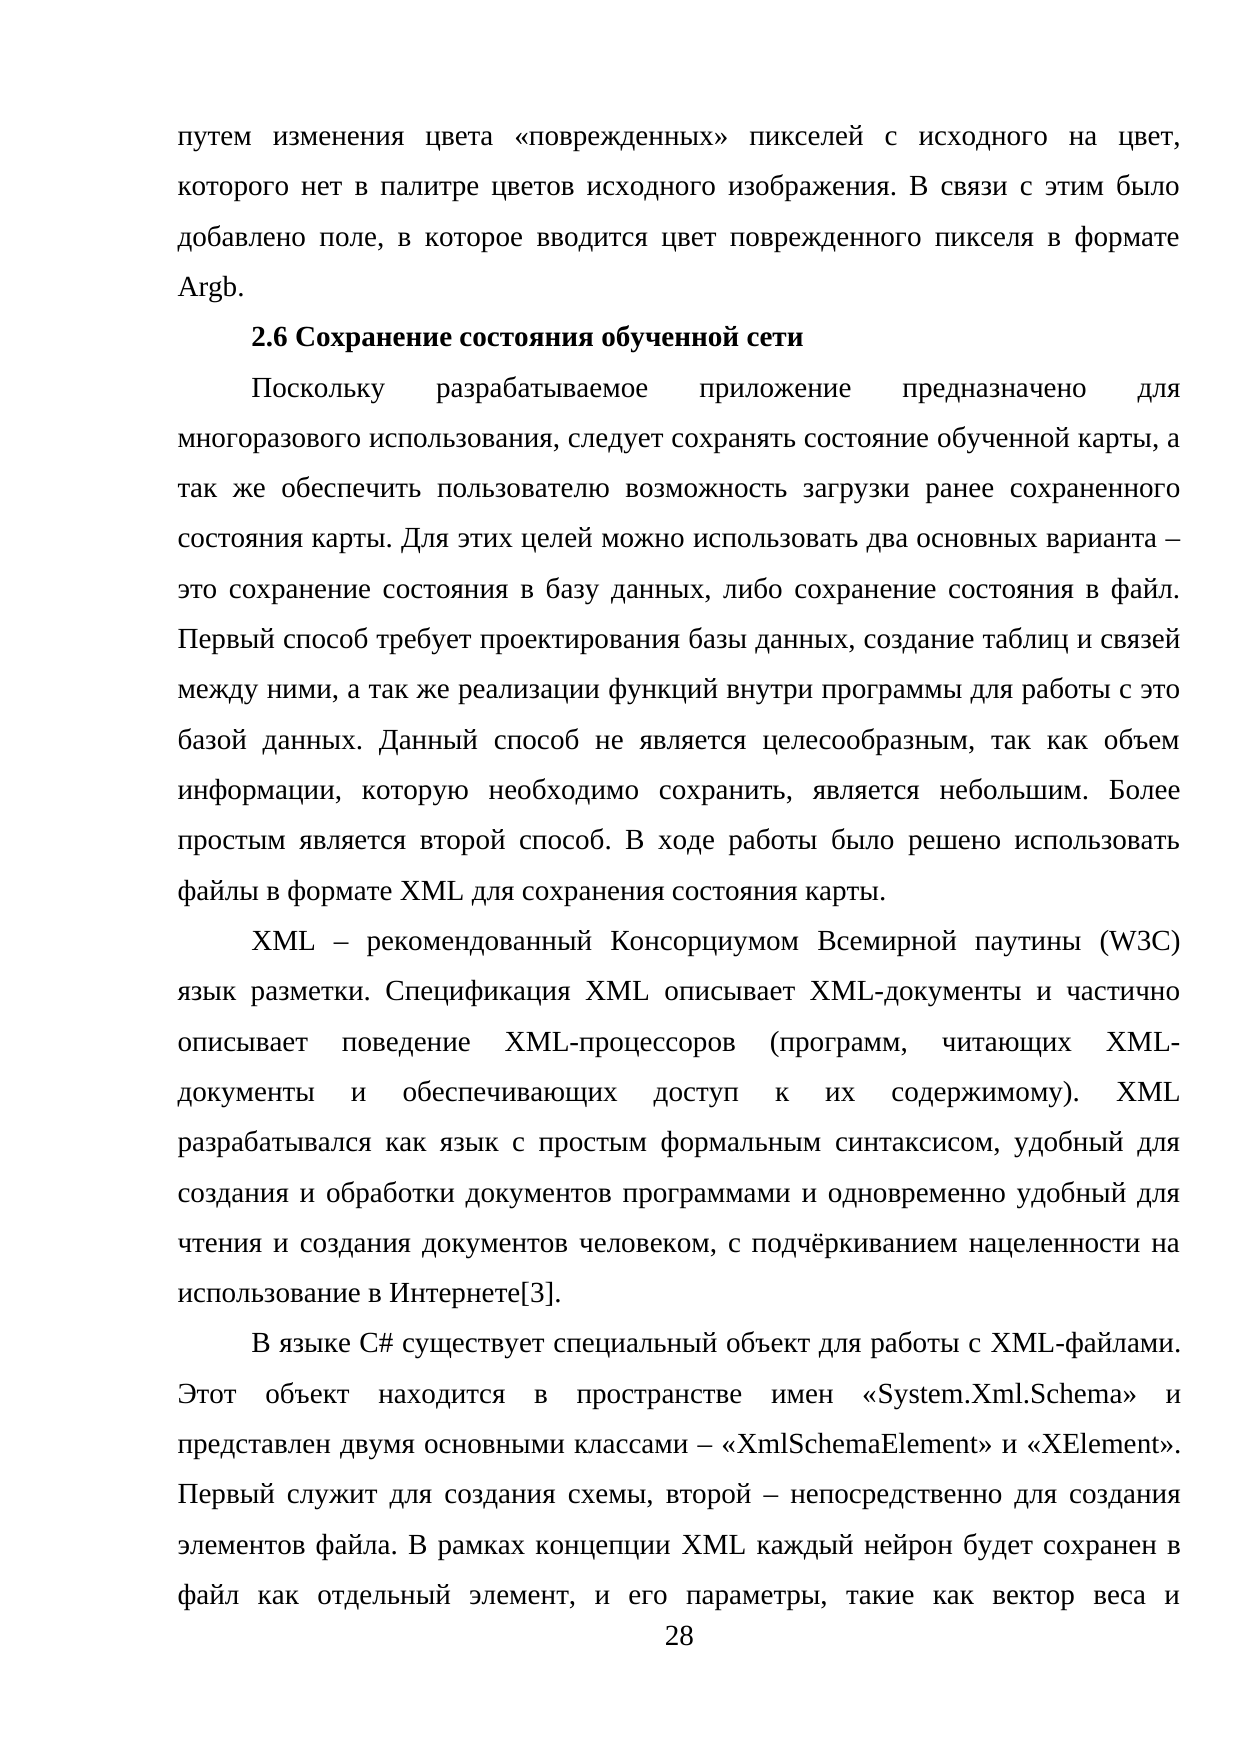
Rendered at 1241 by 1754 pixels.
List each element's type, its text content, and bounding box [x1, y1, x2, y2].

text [177, 1326, 1181, 1611]
text XML – рекомендованный Консорциумом Всемирной паутины (W3C) язык разметки. Спецификация XML описывает XML-документы и частично описывает поведение XML-процессоров (программ, читающих XML-документы и обеспечивающих доступ к их содержимому). XML разрабатывался как язык с простым формальным синтаксисом, удобный для создания и обработки документов программами и одновременно удобный для чтения и создания документов человеком, с подчёркиванием нацеленности на использование в Интернете[3]. [177, 923, 1181, 1309]
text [177, 118, 1181, 303]
text 2.6 Сохранение состояния обученной сети [177, 319, 1181, 353]
text Поскольку разрабатываемое приложение предназначено для многоразового использования, следует сохранять состояние обученной карты, а так же обеспечить пользователю возможность загрузки ранее сохраненного состояния карты. Для этих целей можно использовать два основных варианта – это сохранение состояния в базу данных, либо сохранение состояния в файл. Первый способ требует проектирования базы данных, создание таблиц и связей между ними, а так же реализации функций внутри программы для работы с это базой данных. Данный способ не является целесообразным, так как объем информации, которую необходимо сохранить, является небольшим. Более простым является второй способ. В ходе работы было решено использовать файлы в формате XML для сохранения состояния карты. [177, 370, 1181, 906]
